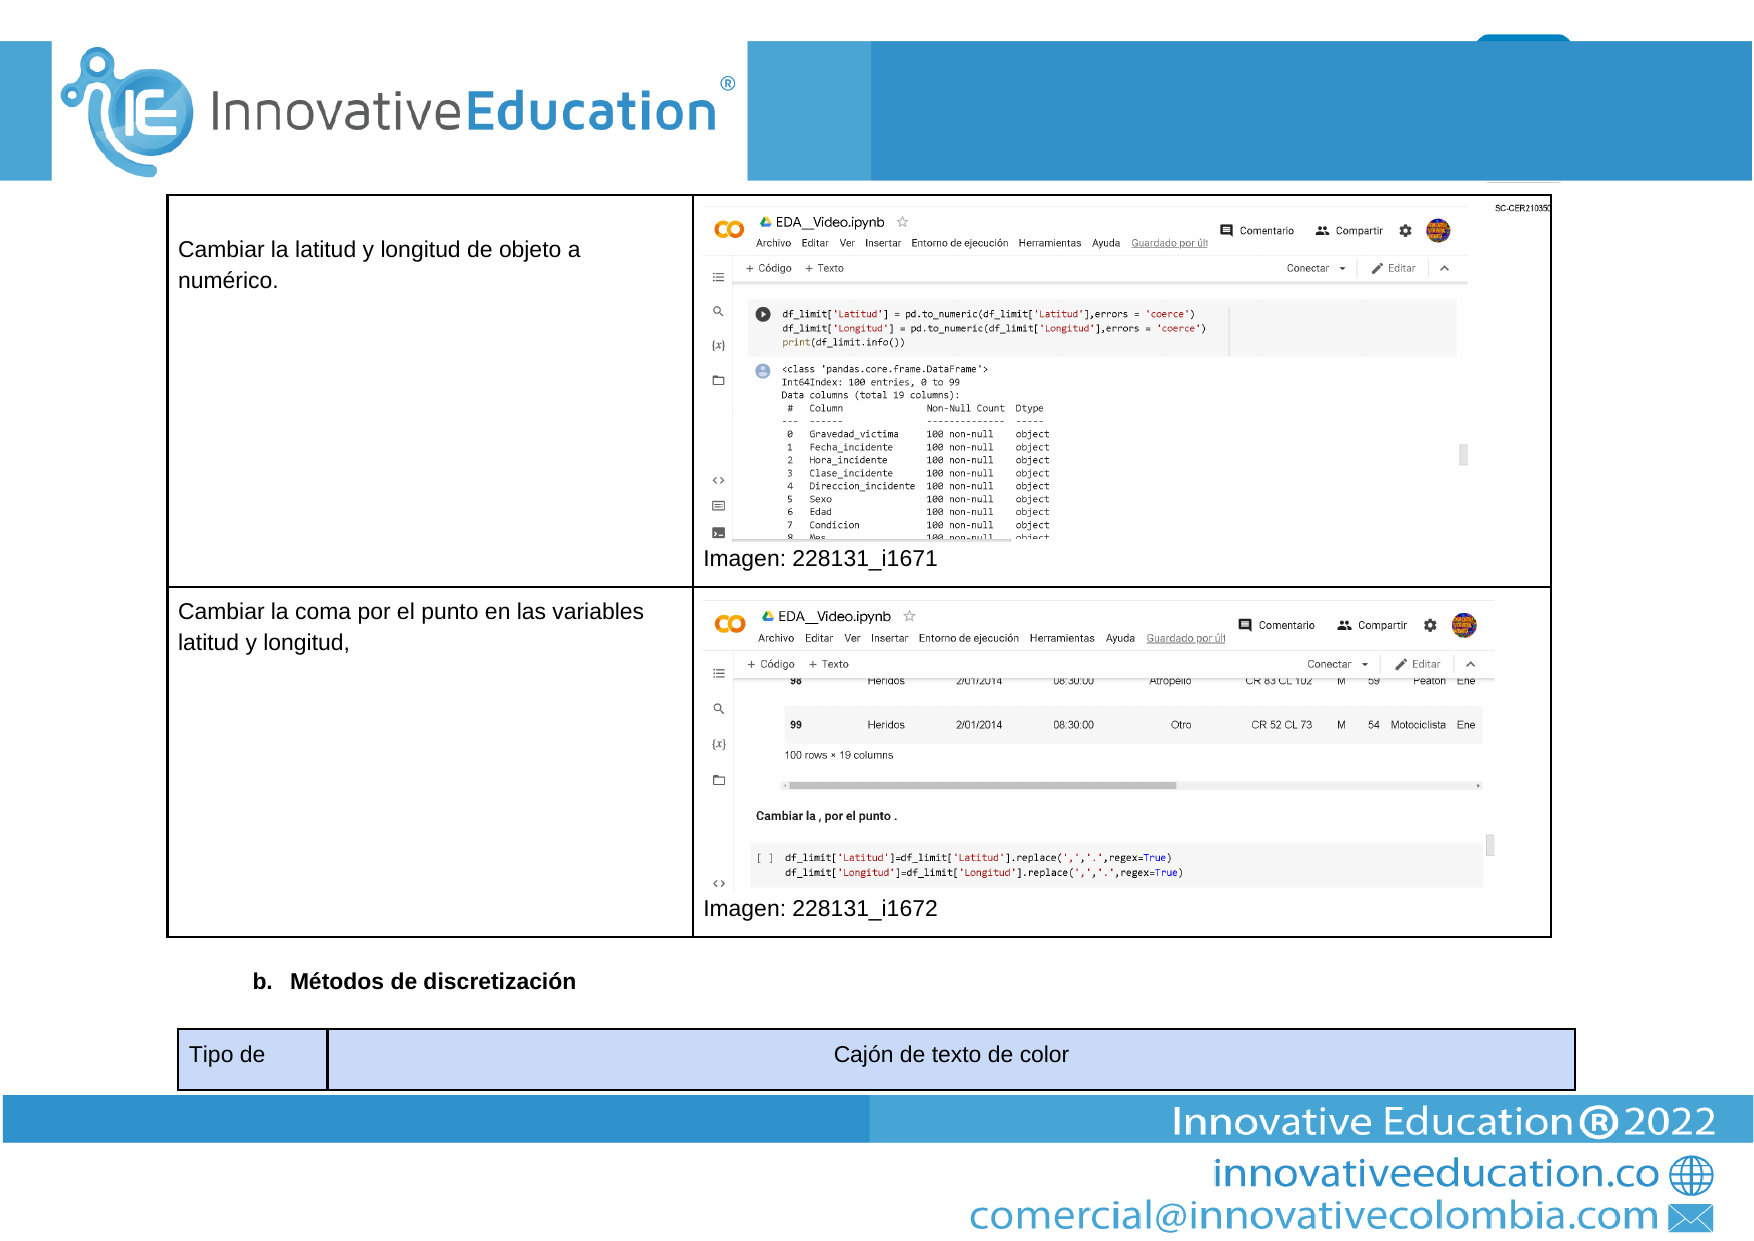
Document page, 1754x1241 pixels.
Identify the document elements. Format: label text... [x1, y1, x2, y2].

table_cell Cambiar la latitud y longitud de objeto a numérico. [169, 196, 692, 586]
picture [703, 598, 1495, 892]
table_cell Imagen: 228131_i1671 [694, 196, 1550, 586]
picture [0, 28, 1752, 214]
list Métodos de discretización [252, 968, 1577, 994]
table_header Cajón de texto de color [329, 1030, 1574, 1089]
picture [703, 206, 1468, 542]
picture [2, 1093, 1754, 1239]
table_cell Cambiar la coma por el punto en las variables latitud y longitud, [169, 588, 692, 936]
table_header Tipo de recurso [179, 1030, 326, 1089]
table_cell Imagen: 228131_i1672 [694, 588, 1550, 936]
